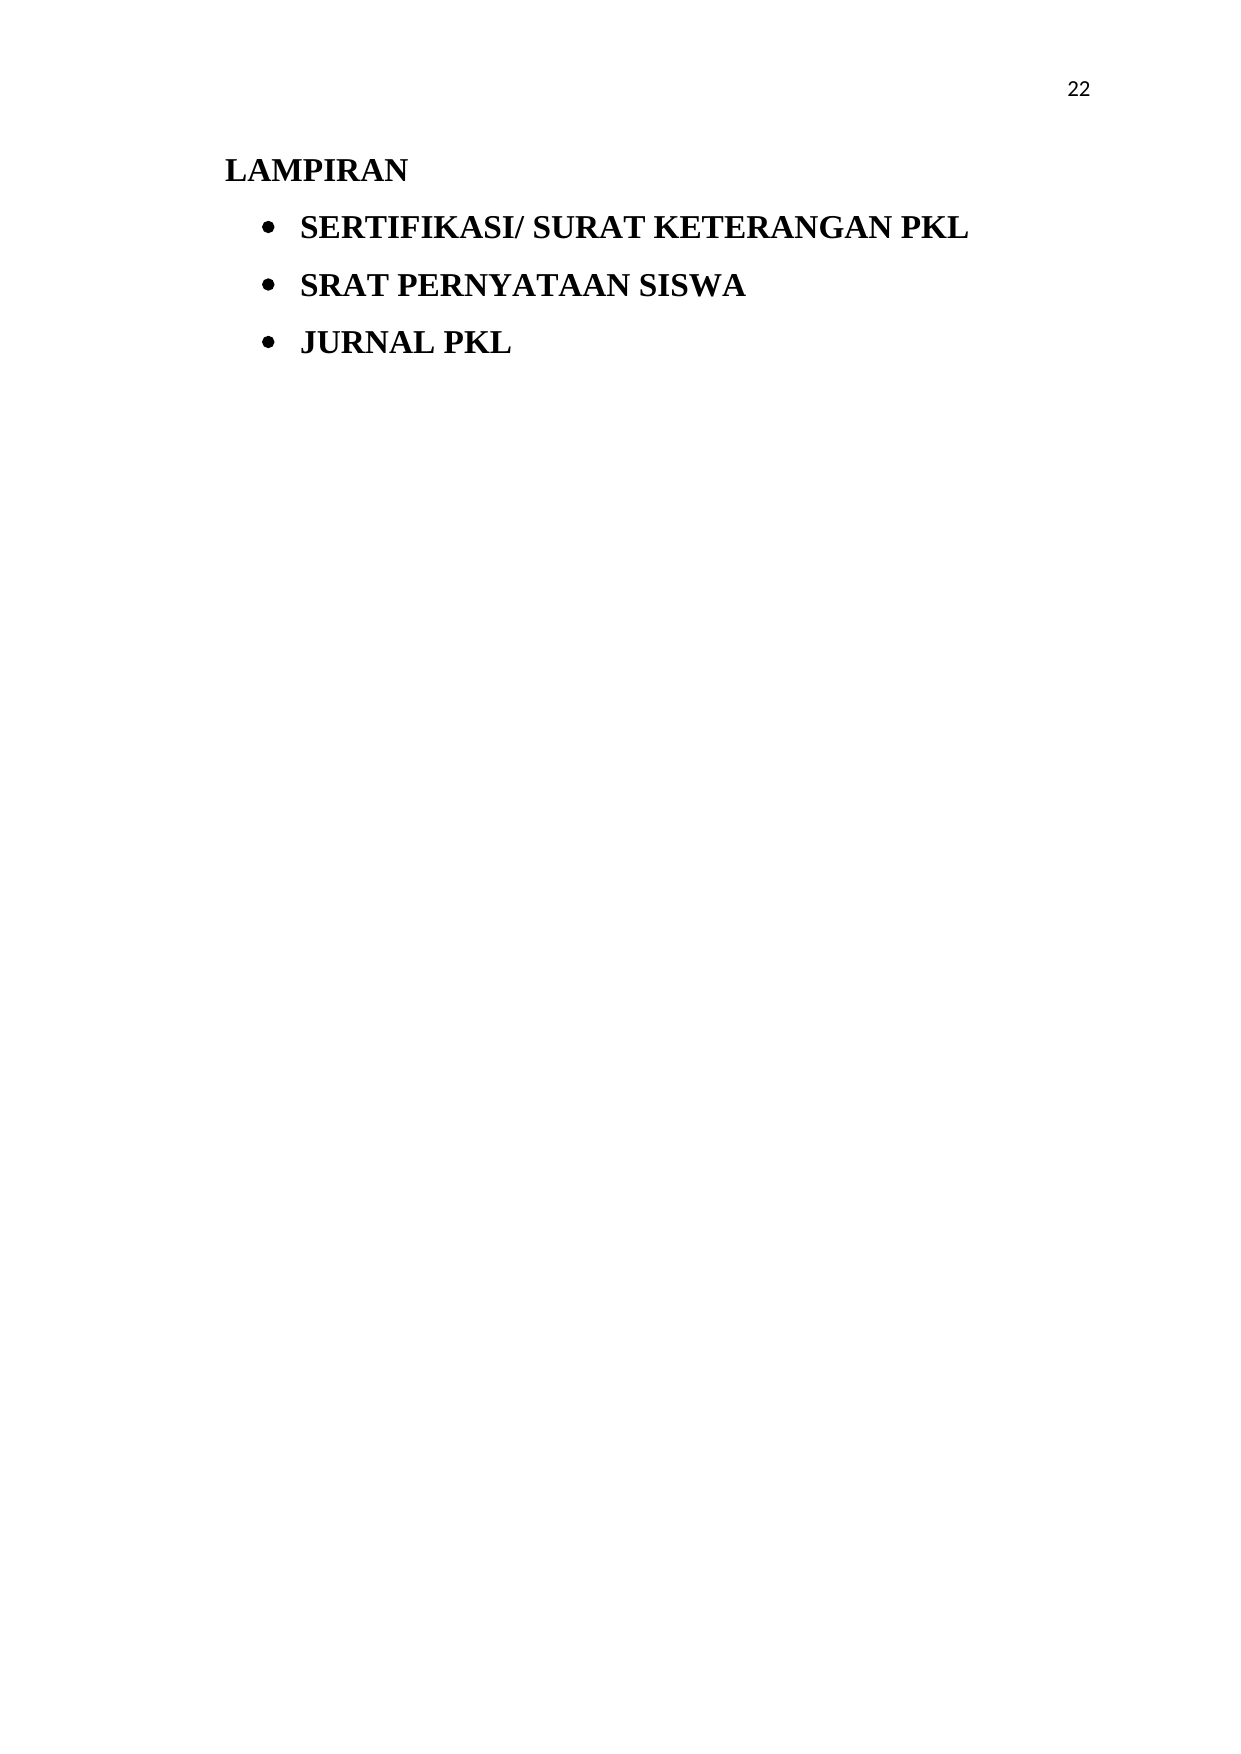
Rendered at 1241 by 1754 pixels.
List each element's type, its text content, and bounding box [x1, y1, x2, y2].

list LAMPIRAN [225, 150, 1090, 188]
list SERTIFIKASI/ SURAT KETERANGAN PKL [262, 207, 1090, 246]
list SRAT PERNYATAAN SISWA [262, 265, 1090, 303]
list JURNAL PKL [262, 322, 1090, 361]
